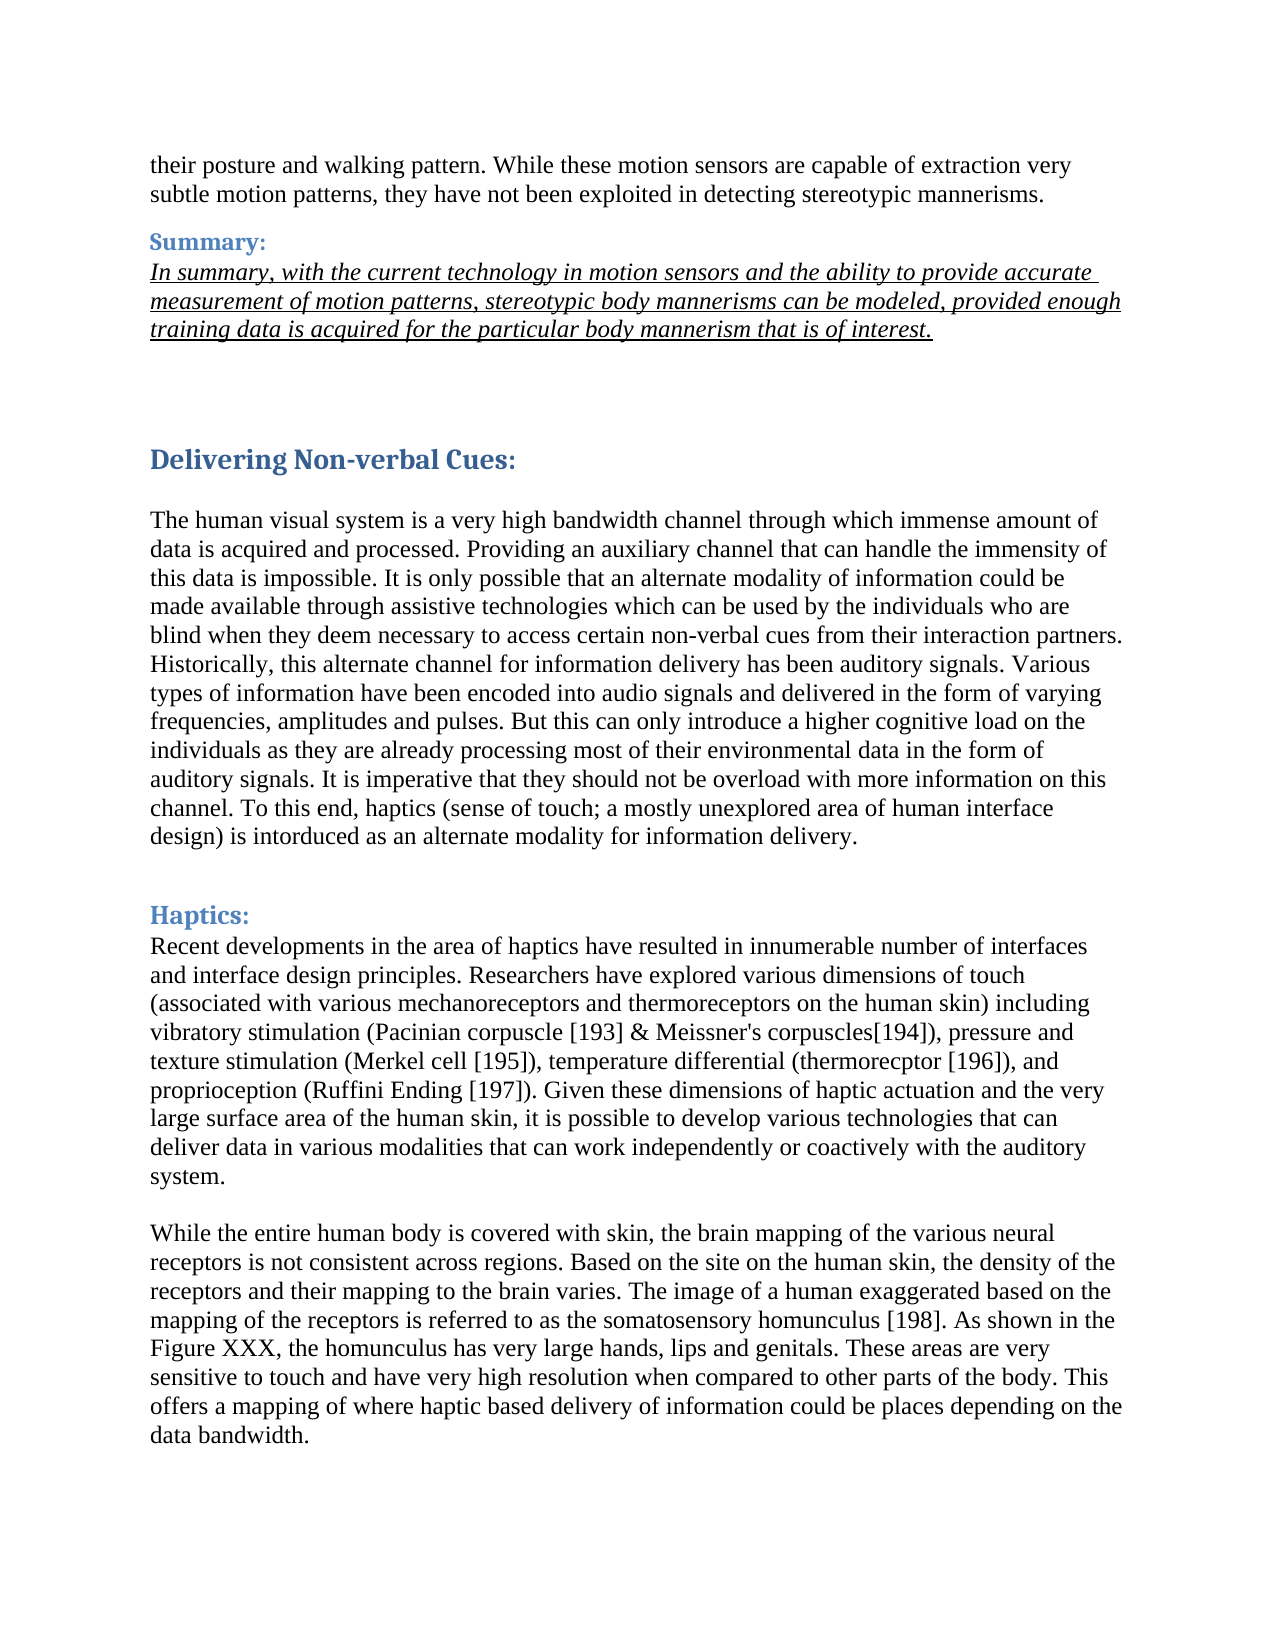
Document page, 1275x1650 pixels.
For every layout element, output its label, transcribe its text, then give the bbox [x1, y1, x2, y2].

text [150, 150, 1125, 207]
text While the entire human body is covered with skin, the brain mapping of the various neural receptors is not consistent across regions. Based on the site on the human skin, the density of the receptors and their mapping to the brain varies. The image of a human exaggerated based on the mapping of the receptors is referred to as the somatosensory homunculus . As shown in the Figure XXX, the homunculus has very large hands, lips and genitals. These areas are very sensitive to touch and have very high resolution when compared to other parts of the body. This offers a mapping of where haptic based delivery of information could be places depending on the data bandwidth. [150, 1218, 1125, 1448]
subtitle Summary: [150, 228, 1125, 257]
text In summary, with the current technology in motion sensors and the ability to provide accurate measurement of motion patterns, stereotypic body mannerisms can be modeled, provided enough training data is acquired for the particular body mannerism that is of interest. [150, 257, 1125, 343]
subtitle Delivering Non-verbal Cues: [150, 443, 1125, 476]
subtitle Haptics: [150, 900, 1125, 931]
text Recent developments in the area of haptics have resulted in innumerable number of interfaces and interface design principles. Researchers have explored various dimensions of touch (associated with various mechanoreceptors and thermoreceptors on the human skin) including vibratory stimulation (Pacinian corpuscle [193] & Meissner's corpuscles[194]), pressure and texture stimulation (Merkel cell ), temperature differential (thermorecptor ), and proprioception (Ruffini Ending ). Given these dimensions of haptic actuation and the very large surface area of the human skin, it is possible to develop various technologies that can deliver data in various modalities that can work independently or coactively with the auditory system. [150, 931, 1125, 1190]
text The human visual system is a very high bandwidth channel through which immense amount of data is acquired and processed. Providing an auxiliary channel that can handle the immensity of this data is impossible. It is only possible that an alternate modality of information could be made available through assistive technologies which can be used by the individuals who are blind when they deem necessary to access certain non-verbal cues from their interaction partners. Historically, this alternate channel for information delivery has been auditory signals. Various types of information have been encoded into audio signals and delivered in the form of varying frequencies, amplitudes and pulses. But this can only introduce a higher cognitive load on the individuals as they are already processing most of their environmental data in the form of auditory signals. It is imperative that they should not be overload with more information on this channel. To this end, haptics (sense of touch; a mostly unexplored area of human interface design) is intorduced as an alternate modality for information delivery. [150, 505, 1125, 850]
